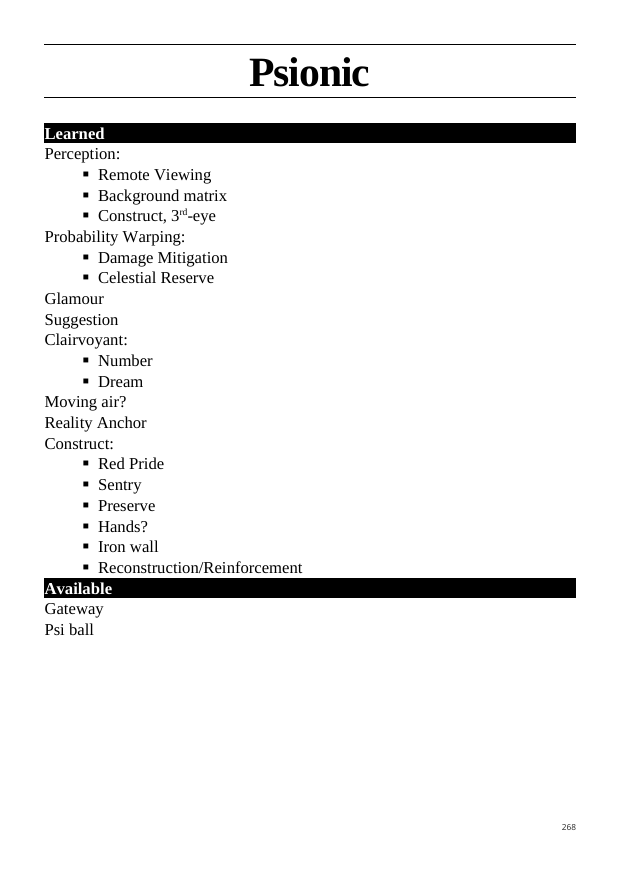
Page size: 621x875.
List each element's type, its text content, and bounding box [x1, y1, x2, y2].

list Red Pride [82, 454, 576, 473]
list Damage Mitigation [82, 247, 576, 267]
list Remote Viewing [82, 165, 576, 184]
list Background matrix [82, 185, 576, 205]
list Sentry [82, 475, 576, 494]
subtitle Learned [44, 123, 576, 143]
list Dream [82, 372, 576, 391]
text Construct: [44, 433, 576, 453]
text Clairvoyant: [44, 330, 576, 349]
text Gateway [44, 599, 576, 618]
list Iron wall [82, 537, 576, 556]
text Glamour [44, 289, 576, 308]
list Number [82, 351, 576, 370]
list Celestial Reserve [82, 268, 576, 287]
list Hands? [82, 516, 576, 536]
text Psi ball [44, 620, 576, 639]
list Construct, 3rd-eye [82, 206, 576, 225]
subtitle Available [44, 578, 576, 598]
text Suggestion [44, 309, 576, 329]
list Preserve [82, 496, 576, 515]
text Perception: [44, 144, 576, 163]
text Probability Warping: [44, 227, 576, 246]
list Reconstruction/Reinforcement [82, 558, 576, 577]
text Moving air? [44, 392, 576, 411]
subtitle Psionic [44, 45, 576, 97]
text Reality Anchor [44, 413, 576, 432]
